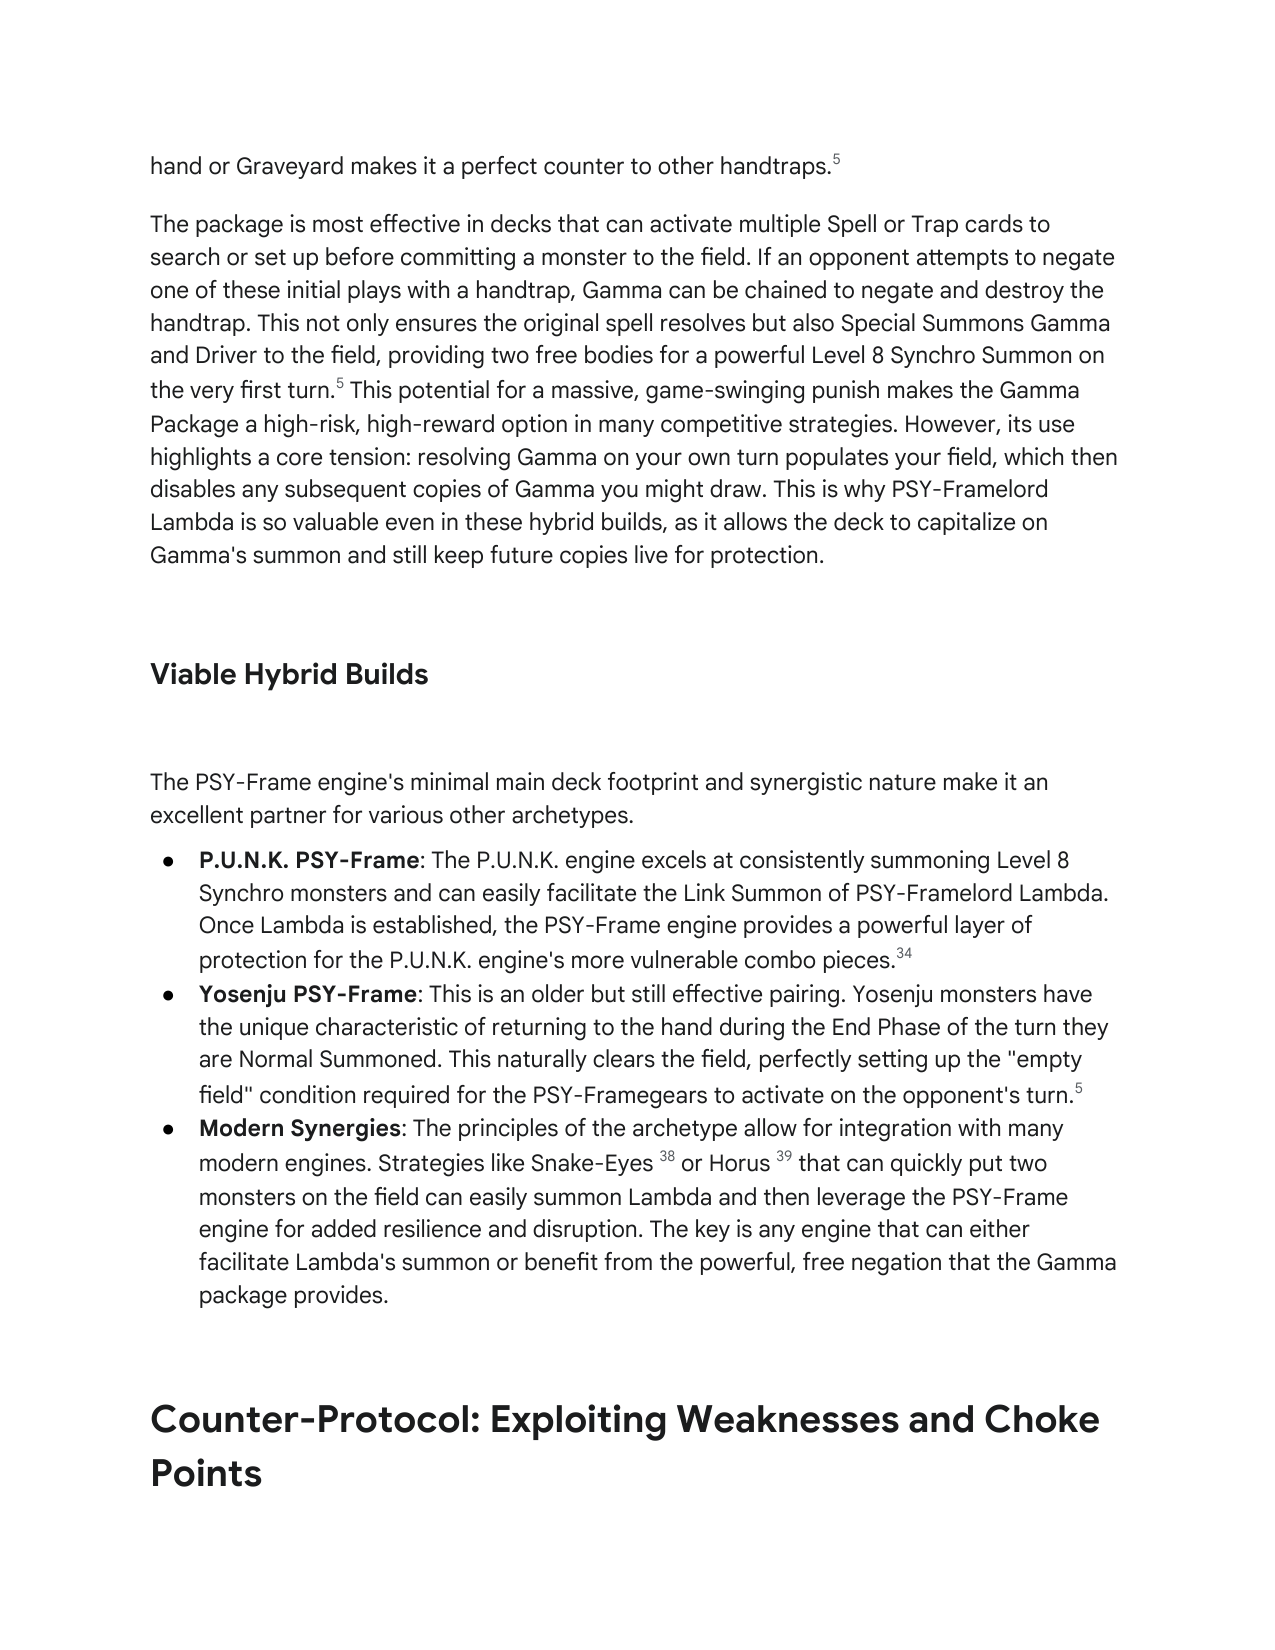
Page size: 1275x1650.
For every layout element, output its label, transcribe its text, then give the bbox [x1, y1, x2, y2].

list Modern Synergies: The principles of the archetype allow for integration with many modern engines. Strategies like Snake-Eyes 38 or Horus 39 that can quickly put two monsters on the field can easily summon Lambda and then leverage the PSY-Frame engine for added resilience and disruption. The key is any engine that can either facilitate Lambda's summon or benefit from the powerful, free negation that the Gamma package provides. [161, 1114, 1125, 1310]
subtitle Counter-Protocol: Exploiting Weaknesses and Choke Points [150, 1397, 1125, 1497]
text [150, 150, 1125, 181]
text The package is most effective in decks that can activate multiple Spell or Trap cards to search or set up before committing a monster to the field. If an opponent attempts to negate one of these initial plays with a handtrap, Gamma can be chained to negate and destroy the handtrap. This not only ensures the original spell resolves but also Special Summons Gamma and Driver to the field, providing two free bodies for a powerful Level 8 Synchro Summon on the very first turn.5 This potential for a massive, game-swinging punish makes the Gamma Package a high-risk, high-reward option in many competitive strategies. However, its use highlights a core tension: resolving Gamma on your own turn populates your field, which then disables any subsequent copies of Gamma you might draw. This is why PSY-Framelord Lambda is so valuable even in these hybrid builds, as it allows the deck to capitalize on Gamma's summon and still keep future copies live for protection. [150, 211, 1125, 569]
list Yosenju PSY-Frame: This is an older but still effective pairing. Yosenju monsters have the unique characteristic of returning to the hand during the End Phase of the turn they are Normal Summoned. This naturally clears the field, perfectly setting up the "empty field" condition required for the PSY-Framegears to activate on the opponent's turn.5 [161, 980, 1125, 1110]
list P.U.N.K. PSY-Frame: The P.U.N.K. engine excels at consistently summoning Level 8 Synchro monsters and can easily facilitate the Link Summon of PSY-Framelord Lambda. Once Lambda is established, the PSY-Frame engine provides a powerful layer of protection for the P.U.N.K. engine's more vulnerable combo pieces.34 [161, 846, 1125, 976]
text The PSY-Frame engine's minimal main deck footprint and synergistic nature make it an excellent partner for various other archetypes. [150, 768, 1125, 829]
subtitle Viable Hybrid Builds [150, 656, 1125, 693]
